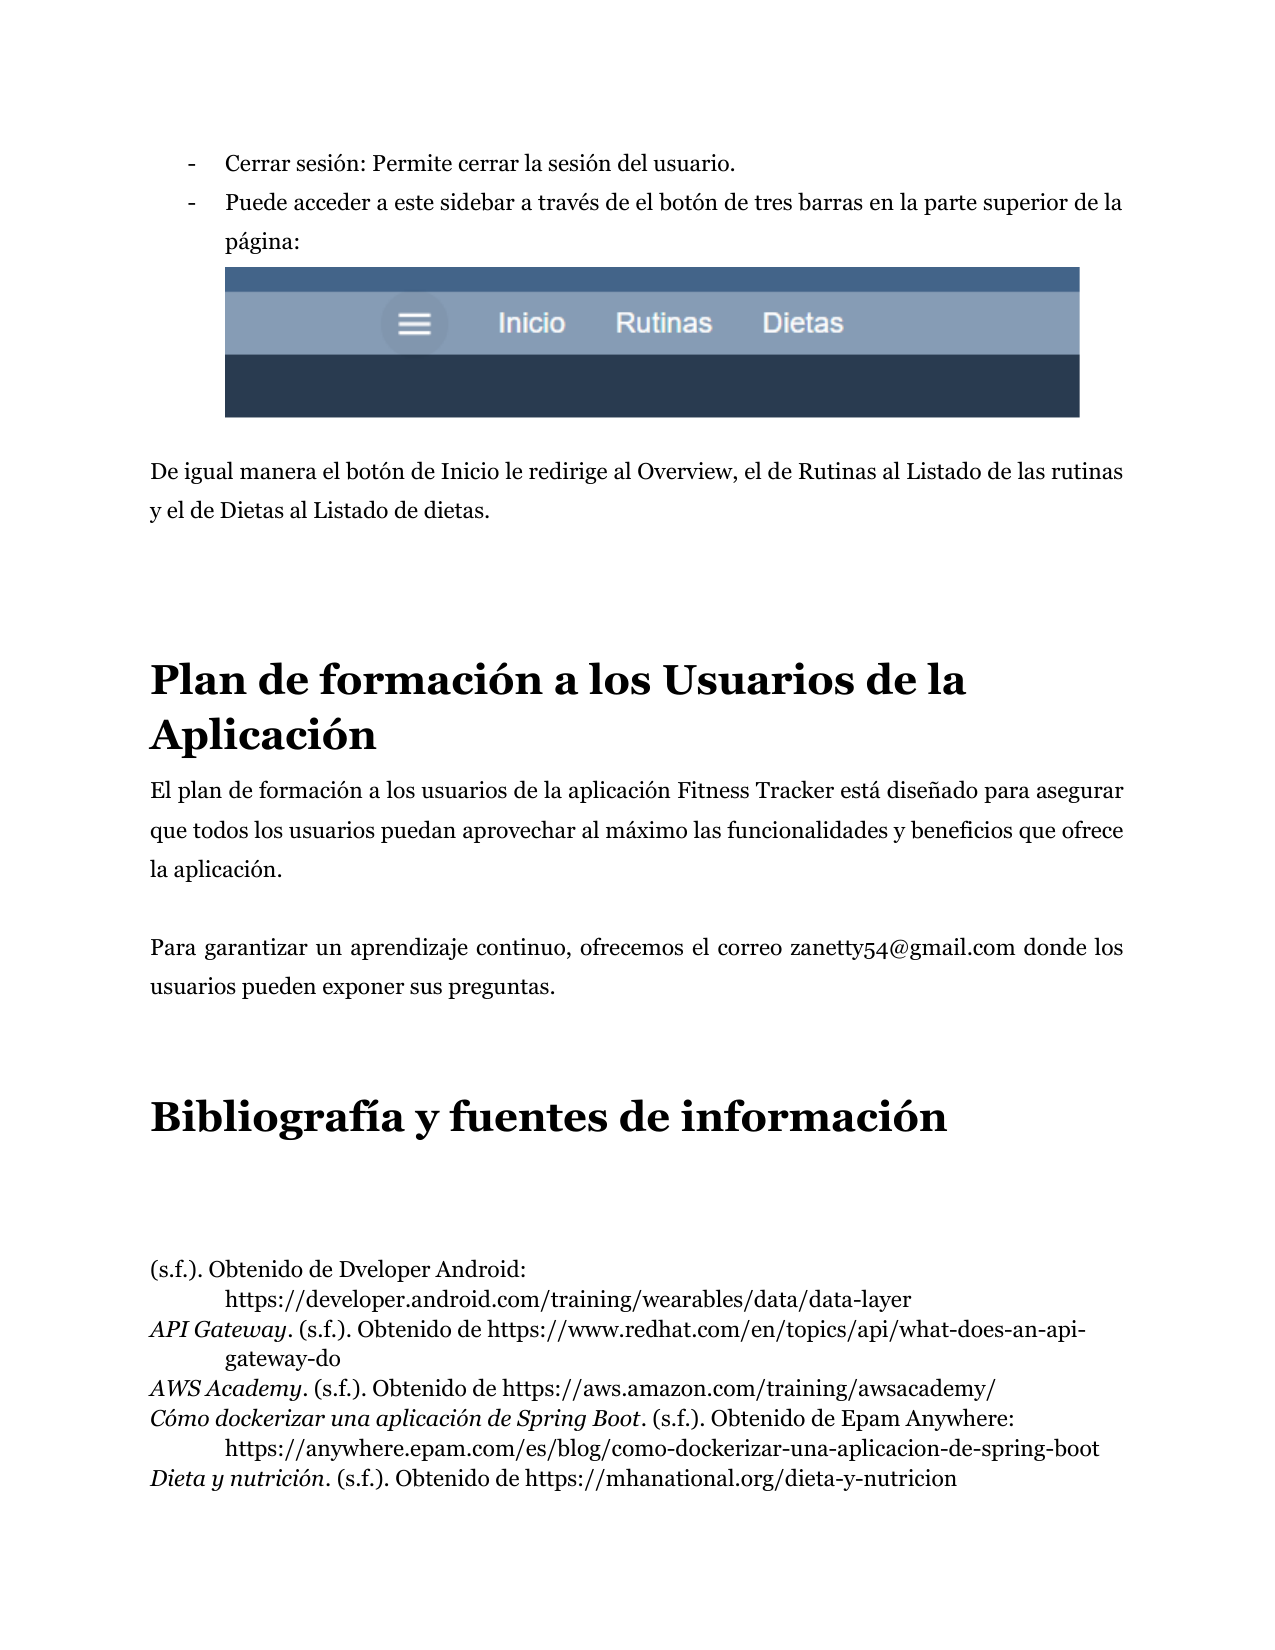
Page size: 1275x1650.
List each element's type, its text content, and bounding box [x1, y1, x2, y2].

text El plan de formación a los usuarios de la aplicación Fitness Tracker está diseñado para asegurar que todos los usuarios puedan aprovechar al máximo las funcionalidades y beneficios que ofrece la aplicación. [150, 778, 1125, 882]
text Para garantizar un aprendizaje continuo, ofrecemos el correo zanetty54@gmail.com donde los usuarios pueden exponer sus preguntas. [150, 934, 1125, 999]
list Cerrar sesión: Permite cerrar la sesión del usuario. [187, 150, 1125, 176]
subtitle Plan de formación a los Usuarios de la Aplicación [150, 656, 1125, 758]
subtitle Bibliografía y fuentes de información [150, 1093, 1125, 1140]
text De igual manera el botón de Inicio le redirige al Overview, el de Rutinas al Listado de las rutinas y el de Dietas al Listado de dietas. [150, 458, 1125, 524]
picture [225, 267, 1080, 446]
